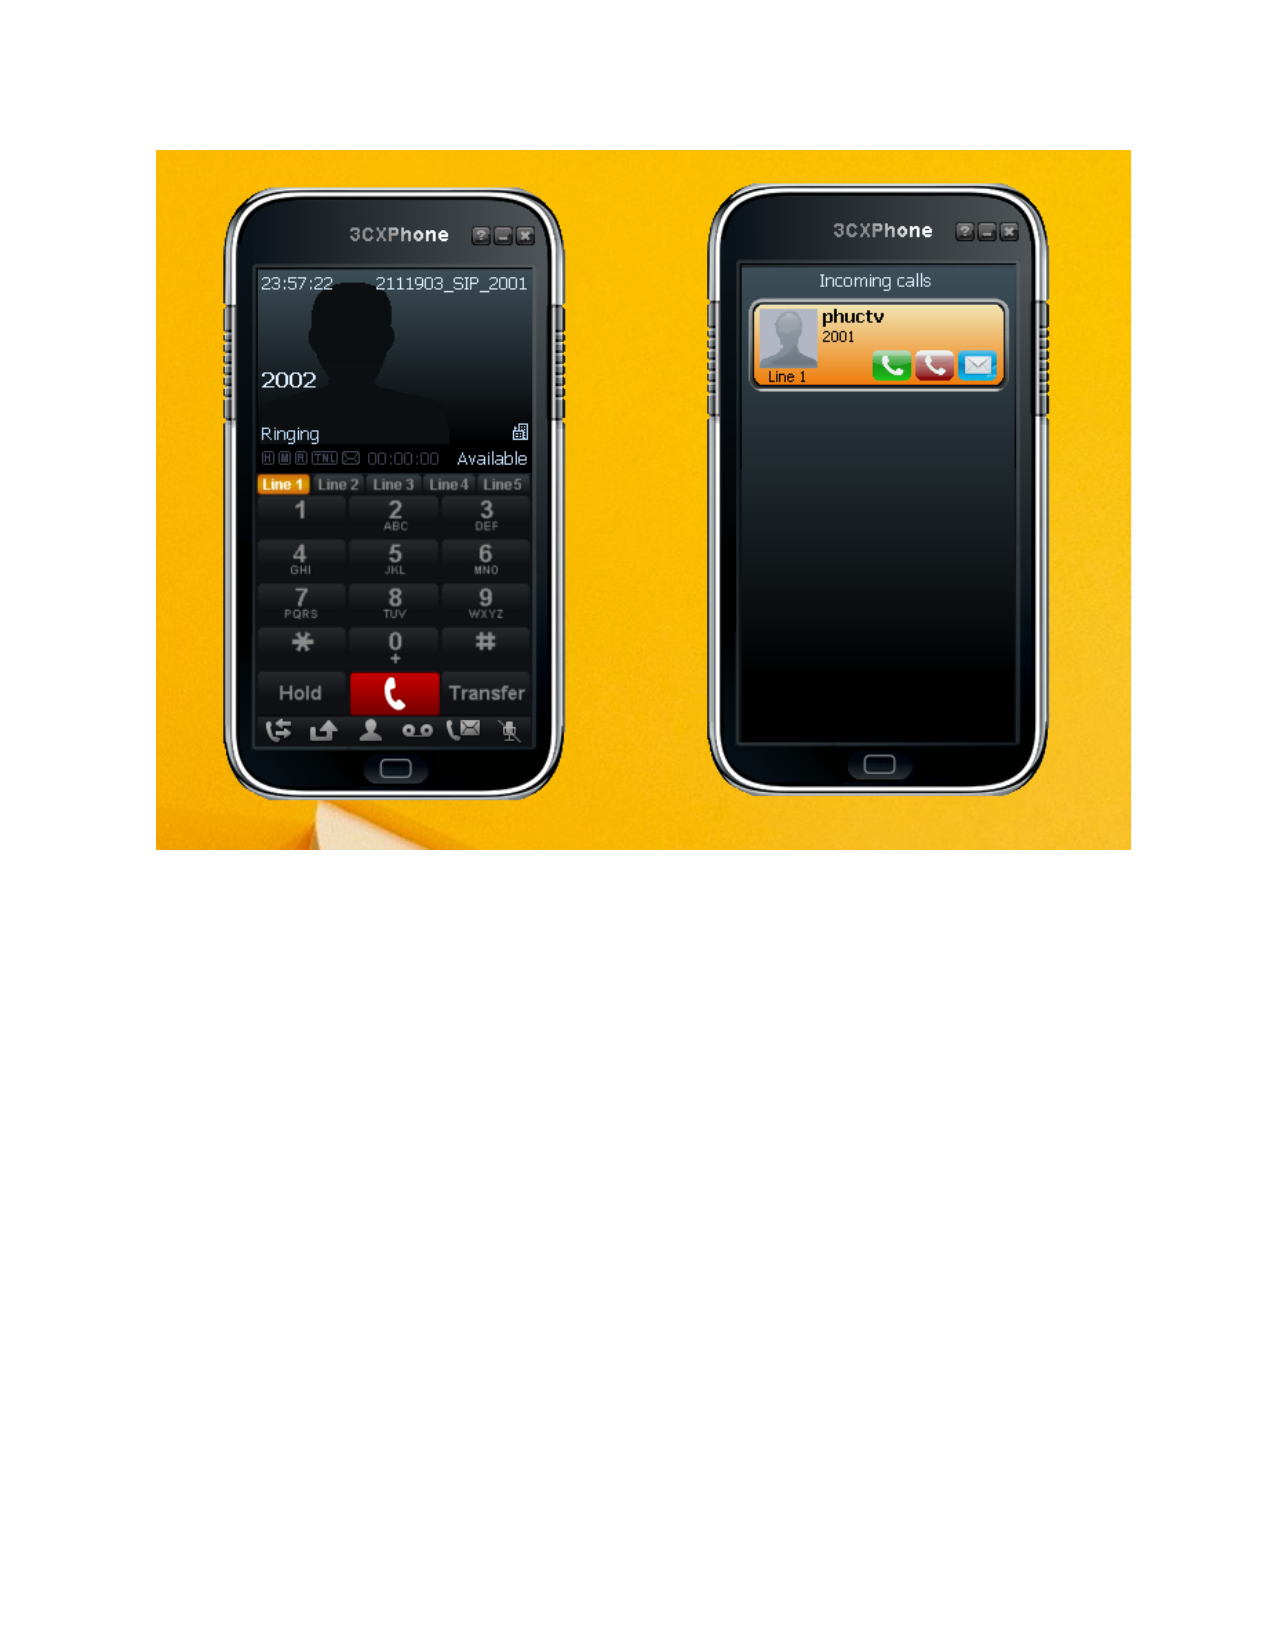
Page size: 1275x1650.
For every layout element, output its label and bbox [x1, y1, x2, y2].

picture [156, 150, 1132, 850]
